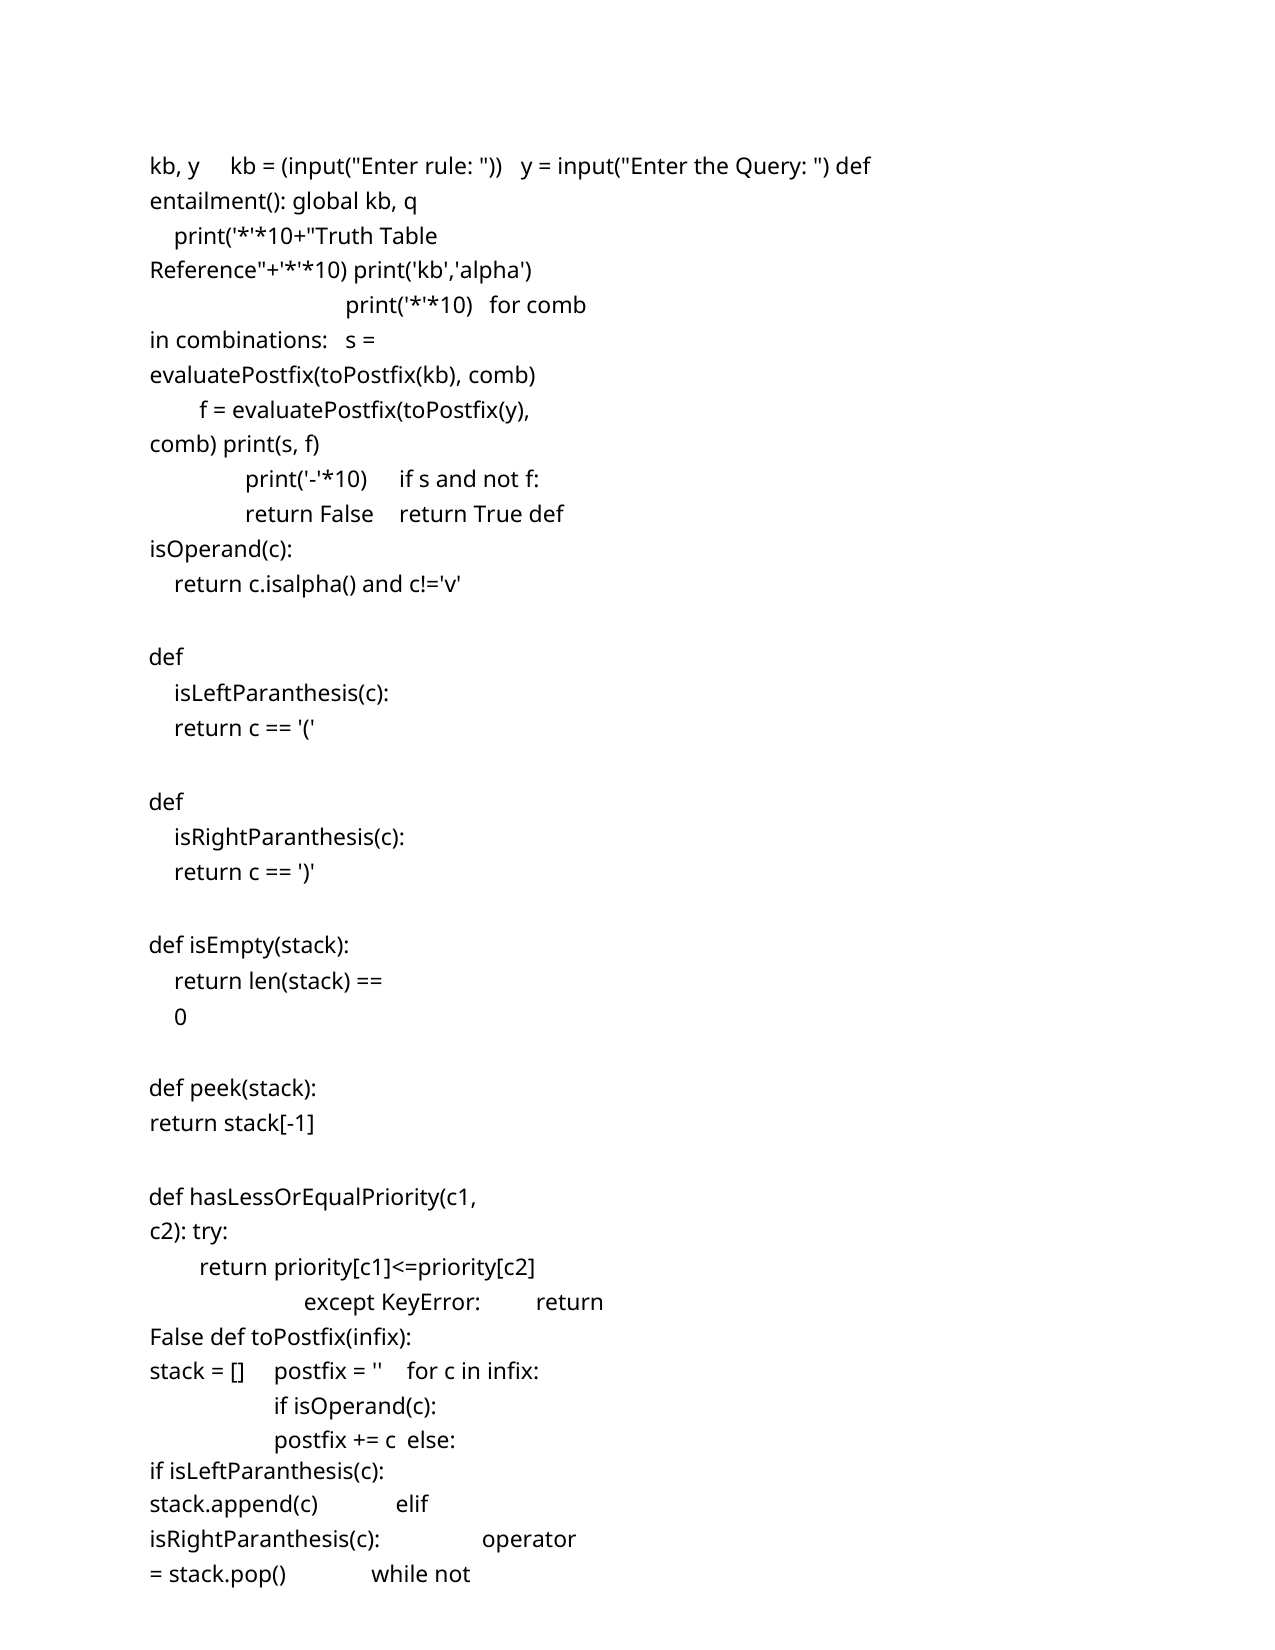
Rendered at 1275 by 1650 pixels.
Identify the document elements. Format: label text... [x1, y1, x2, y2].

text def hasLessOrEqualPriority(c1, c2): try: [148, 1181, 512, 1246]
text def isLeftParanthesis(c): return c == '(' [148, 641, 398, 743]
text def isEmpty(stack): return len(stack) == 0 [148, 929, 393, 1032]
text return c.isalpha() and c!='v' [174, 568, 1137, 599]
text stack = [] postfix = '' for c in infix: if isOperand(c): postfix += c else: [149, 1355, 598, 1456]
text def isRightParanthesis(c): return c == ')' [148, 786, 413, 888]
text return stack[-1] [149, 1107, 1137, 1138]
text return priority[c1]<=priority[c2] except KeyError: return False def toPostfix(infix): [149, 1251, 621, 1352]
text kb, y kb = (input("Enter rule: ")) y = input("Enter the Query: ") def entailment(): global kb, q [149, 150, 986, 216]
text print('*'*10+"Truth Table Reference"+'*'*10) print('kb','alpha') print('*'*10) for comb in combinations: s = evaluatePostfix(toPostfix(kb), comb) [149, 220, 607, 390]
text def peek(stack): [148, 1072, 1137, 1103]
text f = evaluatePostfix(toPostfix(y), comb) print(s, f) print('-'*10) if s and not f: return False return True def isOperand(c): [149, 394, 586, 564]
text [149, 1488, 587, 1589]
text if isLeftParanthesis(c): [149, 1459, 1137, 1485]
